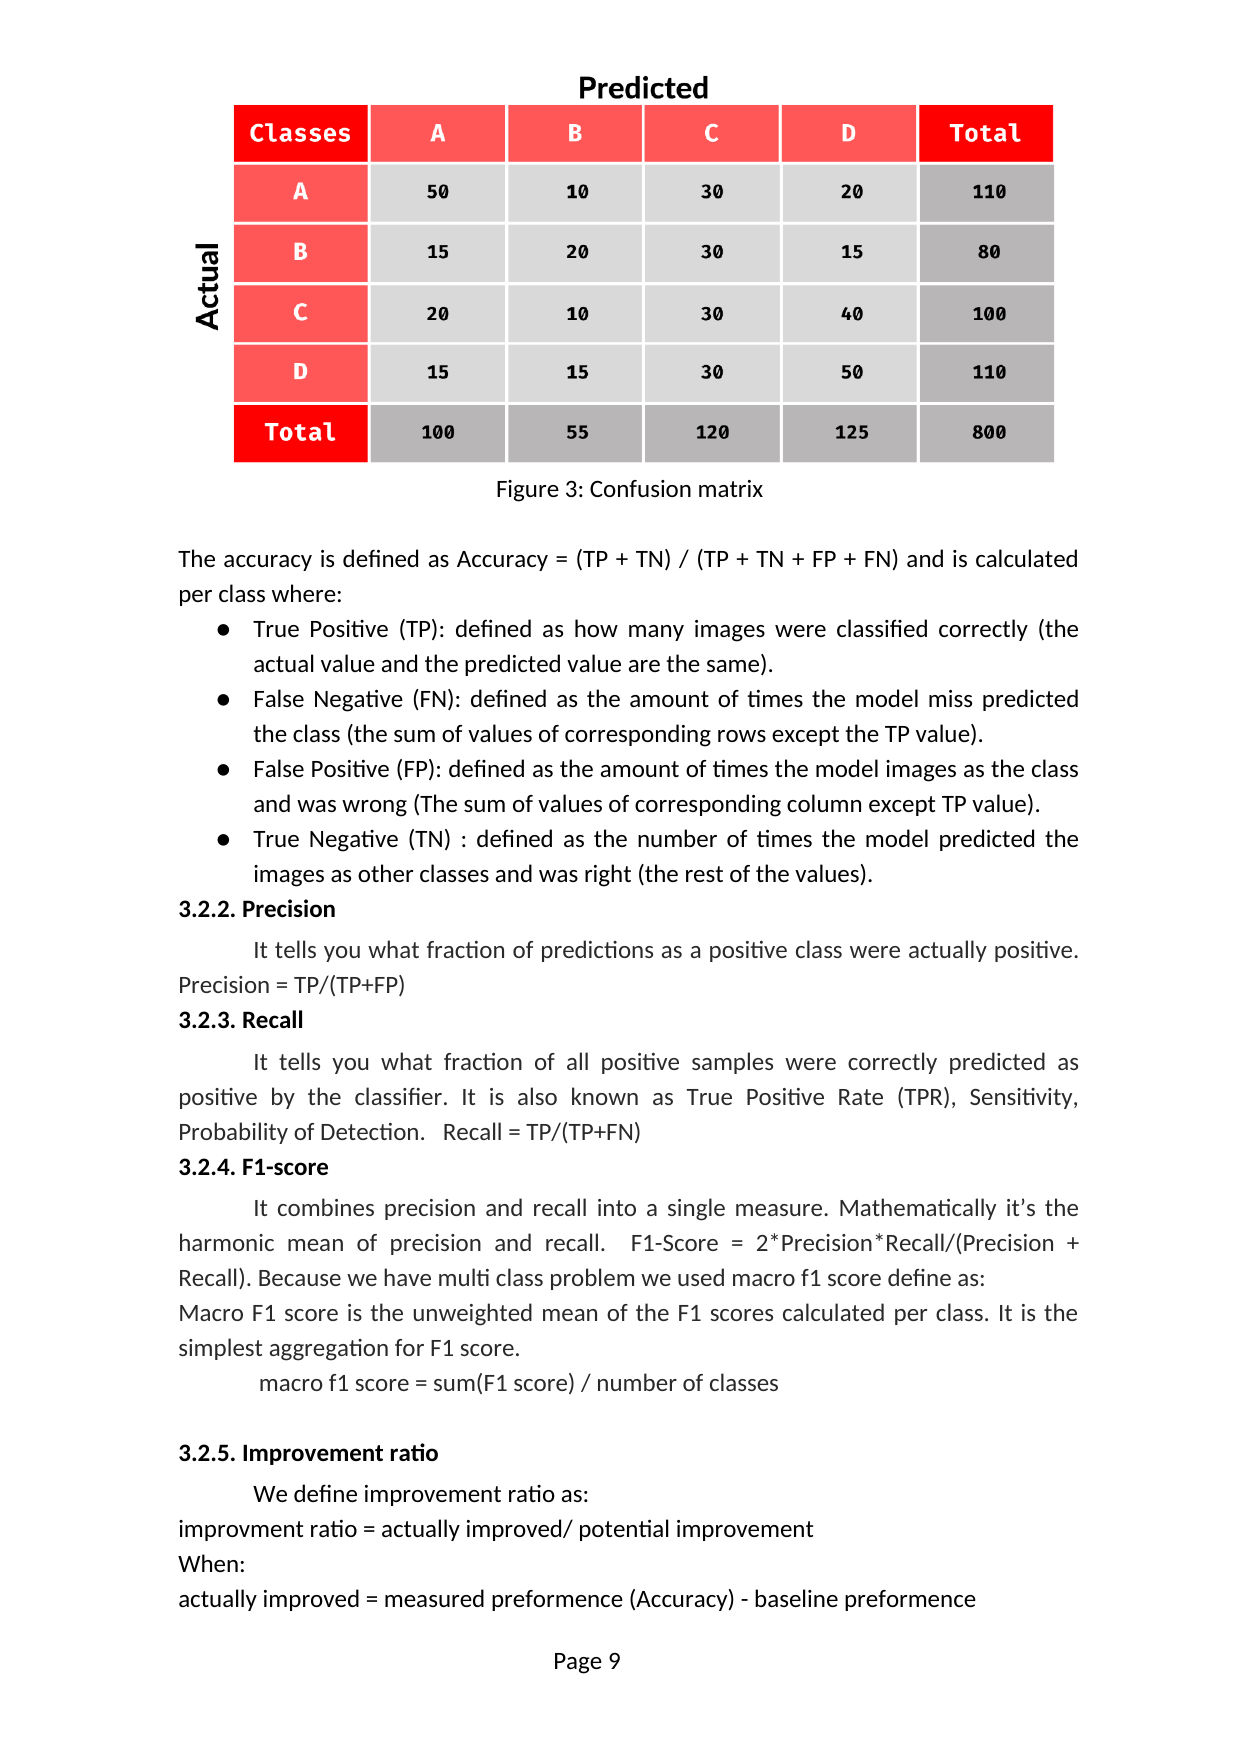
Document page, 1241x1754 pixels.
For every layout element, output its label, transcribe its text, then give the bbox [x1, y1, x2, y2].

text The accuracy is defined as Accuracy = (TP + TN) / (TP + TN + FP + FN) and is calculated per class where: [178, 543, 1081, 609]
subtitle 3.2.5. Improvement ratio [178, 1437, 1081, 1467]
list True Negative (TN) : defined as the number of times the model predicted the images as other classes and was right (the rest of the values). [216, 823, 1081, 889]
text It combines precision and recall into a single measure. Mathematically it’s the harmonic mean of precision and recall. F1-Score = 2*Precision*Recall/(Precision + Recall). Because we have multi class problem we used macro f1 score define as: [178, 1192, 1081, 1292]
text actually improved = measured preformence (Accuracy) - baseline preformence [178, 1583, 1081, 1614]
text When: [178, 1548, 1081, 1579]
text It tells you what fraction of predictions as a positive class were actually positive. Precision = TP/(TP+FP) [178, 934, 1081, 1000]
text macro f1 score = sum(F1 score) / number of classes [178, 1367, 1081, 1397]
subtitle 3.2.3. Recall [178, 1004, 1081, 1035]
text Macro F1 score is the unweighted mean of the F1 scores calculated per class. It is the simplest aggregation for F1 score. [178, 1297, 1081, 1362]
list False Positive (FP): defined as the amount of times the model images as the class and was wrong (The sum of values of corresponding column except TP value). [216, 753, 1081, 819]
text We define improvement ratio as: [178, 1478, 1081, 1509]
subtitle 3.2.4. F1-score [178, 1151, 1081, 1181]
text improvment ratio = actually improved/ potential improvement [178, 1513, 1081, 1544]
list False Negative (FN): defined as the amount of times the model miss predicted the class (the sum of values of corresponding rows except the TP value). [216, 683, 1081, 749]
list True Positive (TP): defined as how many images were classified correctly (the actual value and the predicted value are the same). [216, 613, 1081, 679]
text It tells you what fraction of all positive samples were correctly predicted as positive by the classifier. It is also known as True Positive Rate (TPR), Sensitivity, Probability of Detection. Recall = TP/(TP+FN) [178, 1046, 1081, 1146]
picture [192, 75, 1067, 469]
subtitle 3.2.2. Precision [178, 893, 1081, 924]
